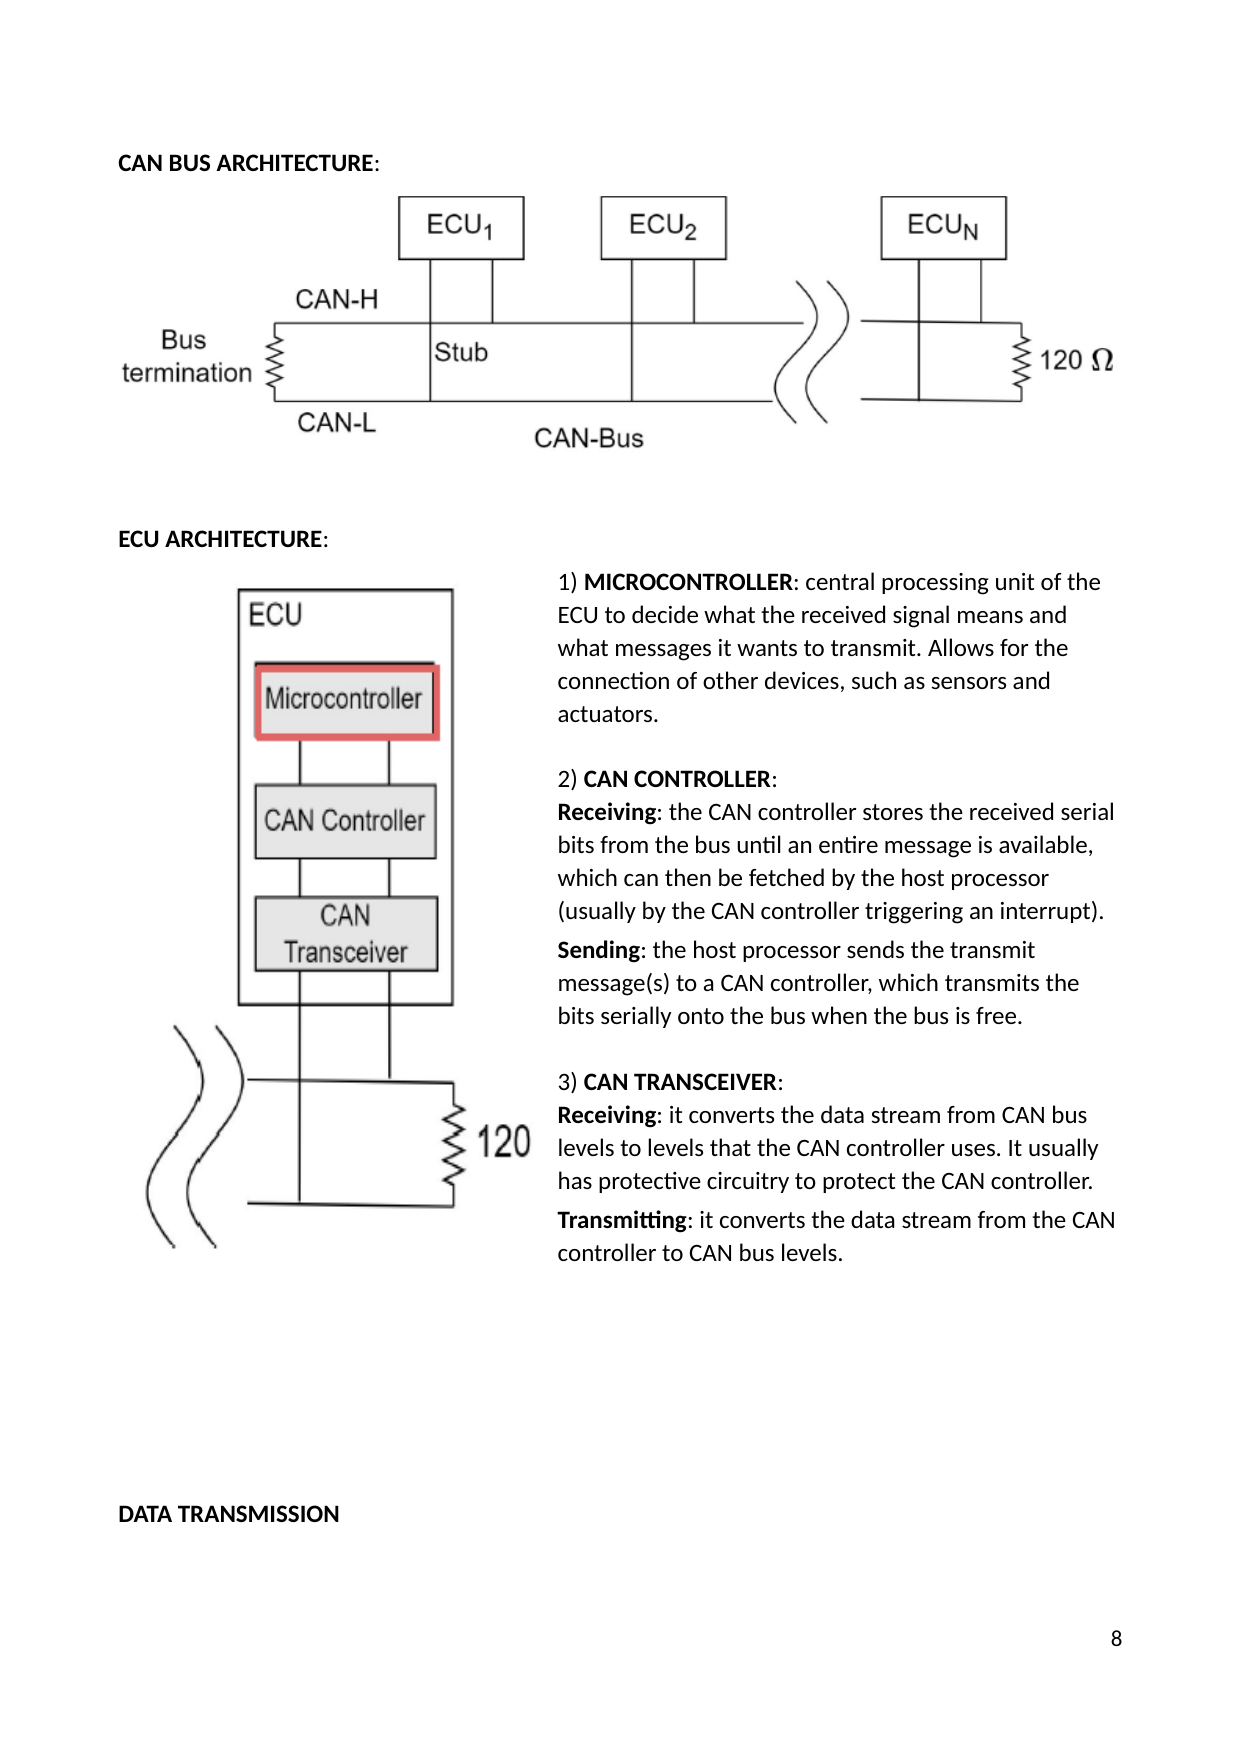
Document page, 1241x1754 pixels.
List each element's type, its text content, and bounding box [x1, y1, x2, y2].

picture [118, 191, 1123, 455]
text Receiving: the CAN controller stores the received serial bits from the bus until an entire message is available, which can then be fetched by the host processor (usually by the CAN controller triggering an interrupt). [539, 796, 1122, 926]
text 3) CAN TRANSCEIVER: [539, 1066, 1122, 1097]
text ECU ARCHITECTURE: [118, 523, 1122, 553]
text Sending: the host processor sends the transmit message(s) to a CAN controller, which transmits the bits serially onto the bus when the bus is free. [539, 934, 1122, 1031]
text Receiving: it converts the data stream from CAN bus levels to levels that the CAN controller uses. It usually has protective circuitry to protect the CAN controller. [539, 1099, 1122, 1195]
text DATA TRANSMISSION [118, 1498, 1122, 1529]
text Transmitting: it converts the data stream from the CAN controller to CAN bus levels. [539, 1204, 1122, 1267]
text CAN BUS ARCHITECTURE: [118, 148, 1122, 178]
text 1) MICROCONTROLLER: central processing unit of the [539, 566, 1122, 597]
picture [116, 566, 539, 1268]
text 2) CAN CONTROLLER: [539, 763, 1122, 794]
text ECU to decide what the received signal means and what messages it wants to transmit. Allows for the connection of other devices, such as sensors and actuators. [539, 599, 1122, 728]
